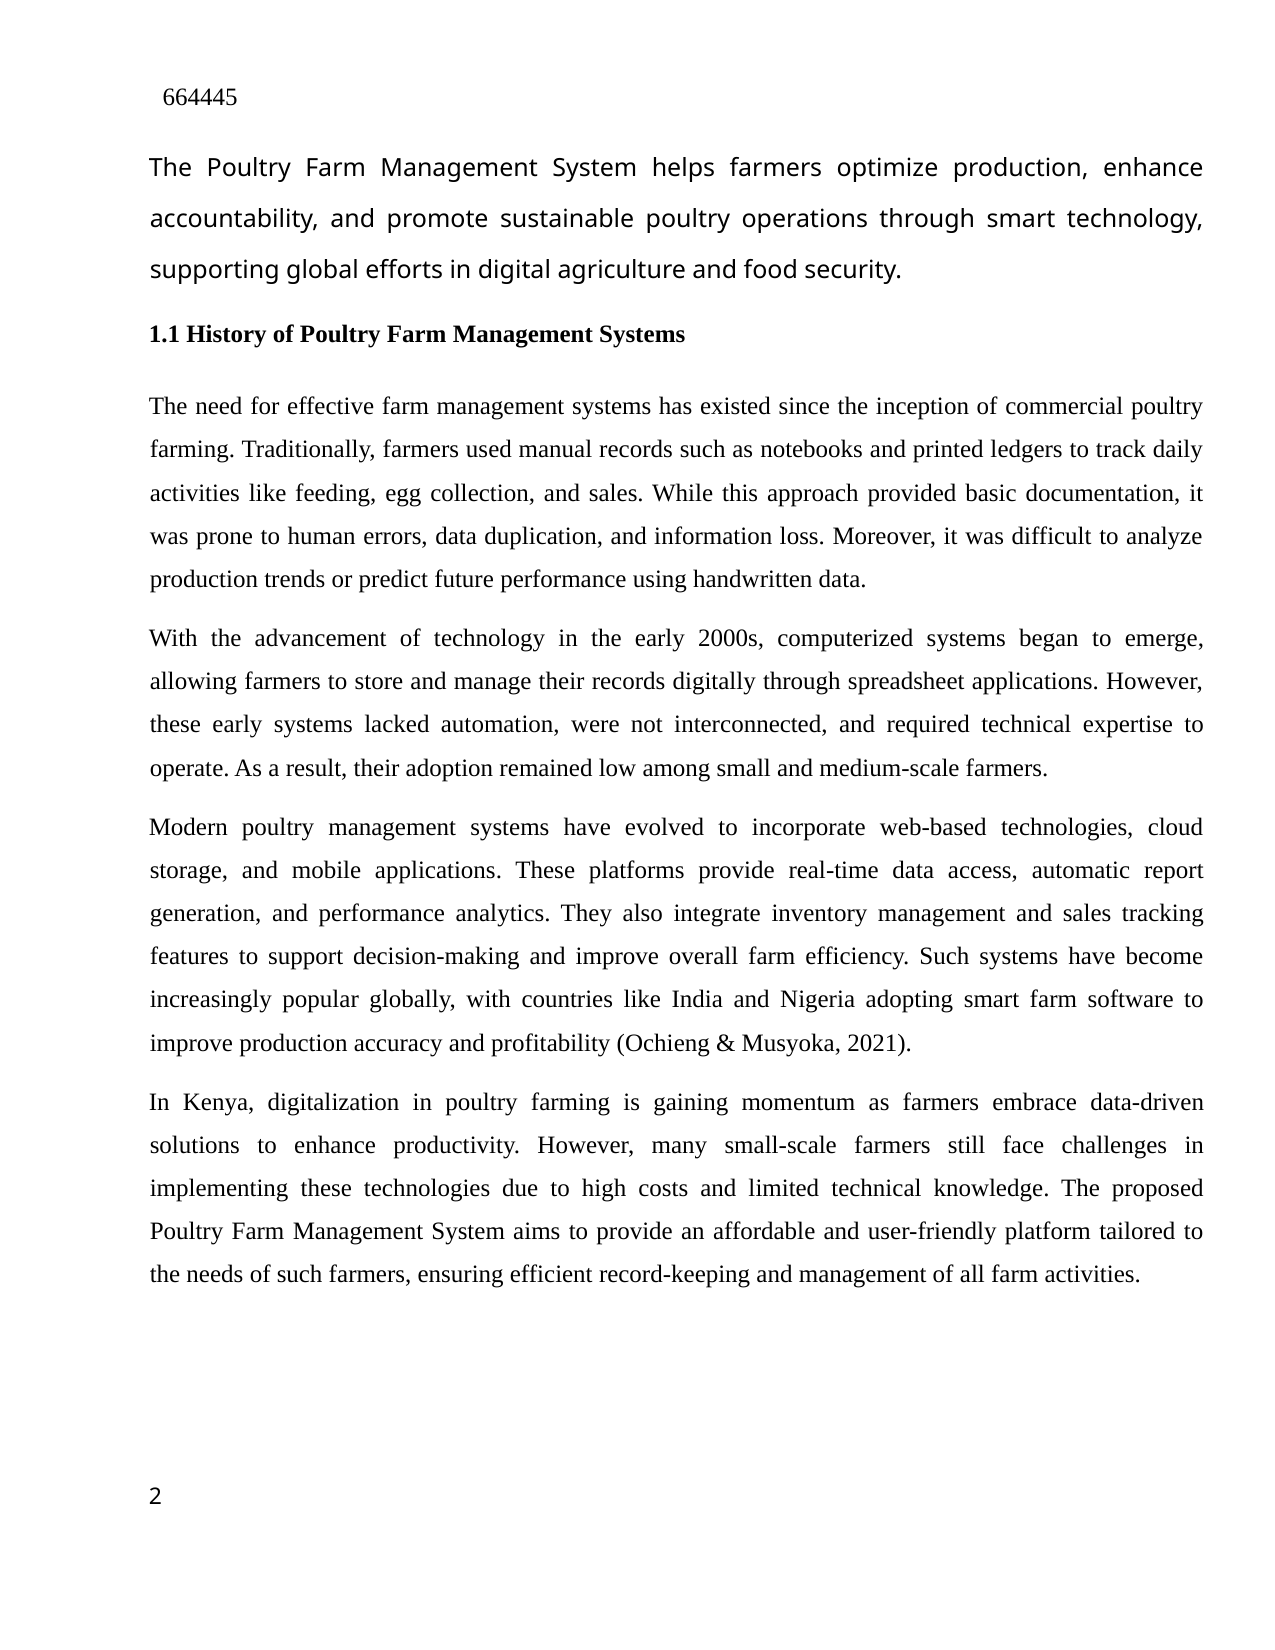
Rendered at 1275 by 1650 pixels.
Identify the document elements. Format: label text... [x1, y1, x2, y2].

text In Kenya, digitalization in poultry farming is gaining momentum as farmers embrace data-driven solutions to enhance productivity. However, many small-scale farmers still face challenges in implementing these technologies due to high costs and limited technical knowledge. The proposed Poultry Farm Management System aims to provide an affordable and user-friendly platform tailored to the needs of such farmers, ensuring efficient record-keeping and management of all farm activities. [148, 1087, 1205, 1288]
text The Poultry Farm Management System helps farmers optimize production, enhance accountability, and promote sustainable poultry operations through smart technology, supporting global efforts in digital agriculture and food security. [148, 150, 1205, 286]
subtitle 1.1 History of Poultry Farm Management Systems [148, 319, 1205, 348]
text The need for effective farm management systems has existed since the inception of commercial poultry farming. Traditionally, farmers used manual records such as notebooks and printed ledgers to track daily activities like feeding, egg collection, and sales. While this approach provided basic documentation, it was prone to human errors, data duplication, and information loss. Moreover, it was difficult to analyze production trends or predict future performance using handwritten data. [148, 391, 1205, 593]
text With the advancement of technology in the early 2000s, computerized systems began to emerge, allowing farmers to store and manage their records digitally through spreadsheet applications. However, these early systems lacked automation, were not interconnected, and required technical expertise to operate. As a result, their adoption remained low among small and medium-scale farmers. [148, 623, 1205, 781]
text Modern poultry management systems have evolved to incorporate web-based technologies, cloud storage, and mobile applications. These platforms provide real-time data access, automatic report generation, and performance analytics. They also integrate inventory management and sales tracking features to support decision-making and improve overall farm efficiency. Such systems have become increasingly popular globally, with countries like India and Nigeria adopting smart farm software to improve production accuracy and profitability (Ochieng & Musyoka, 2021). [148, 812, 1205, 1056]
